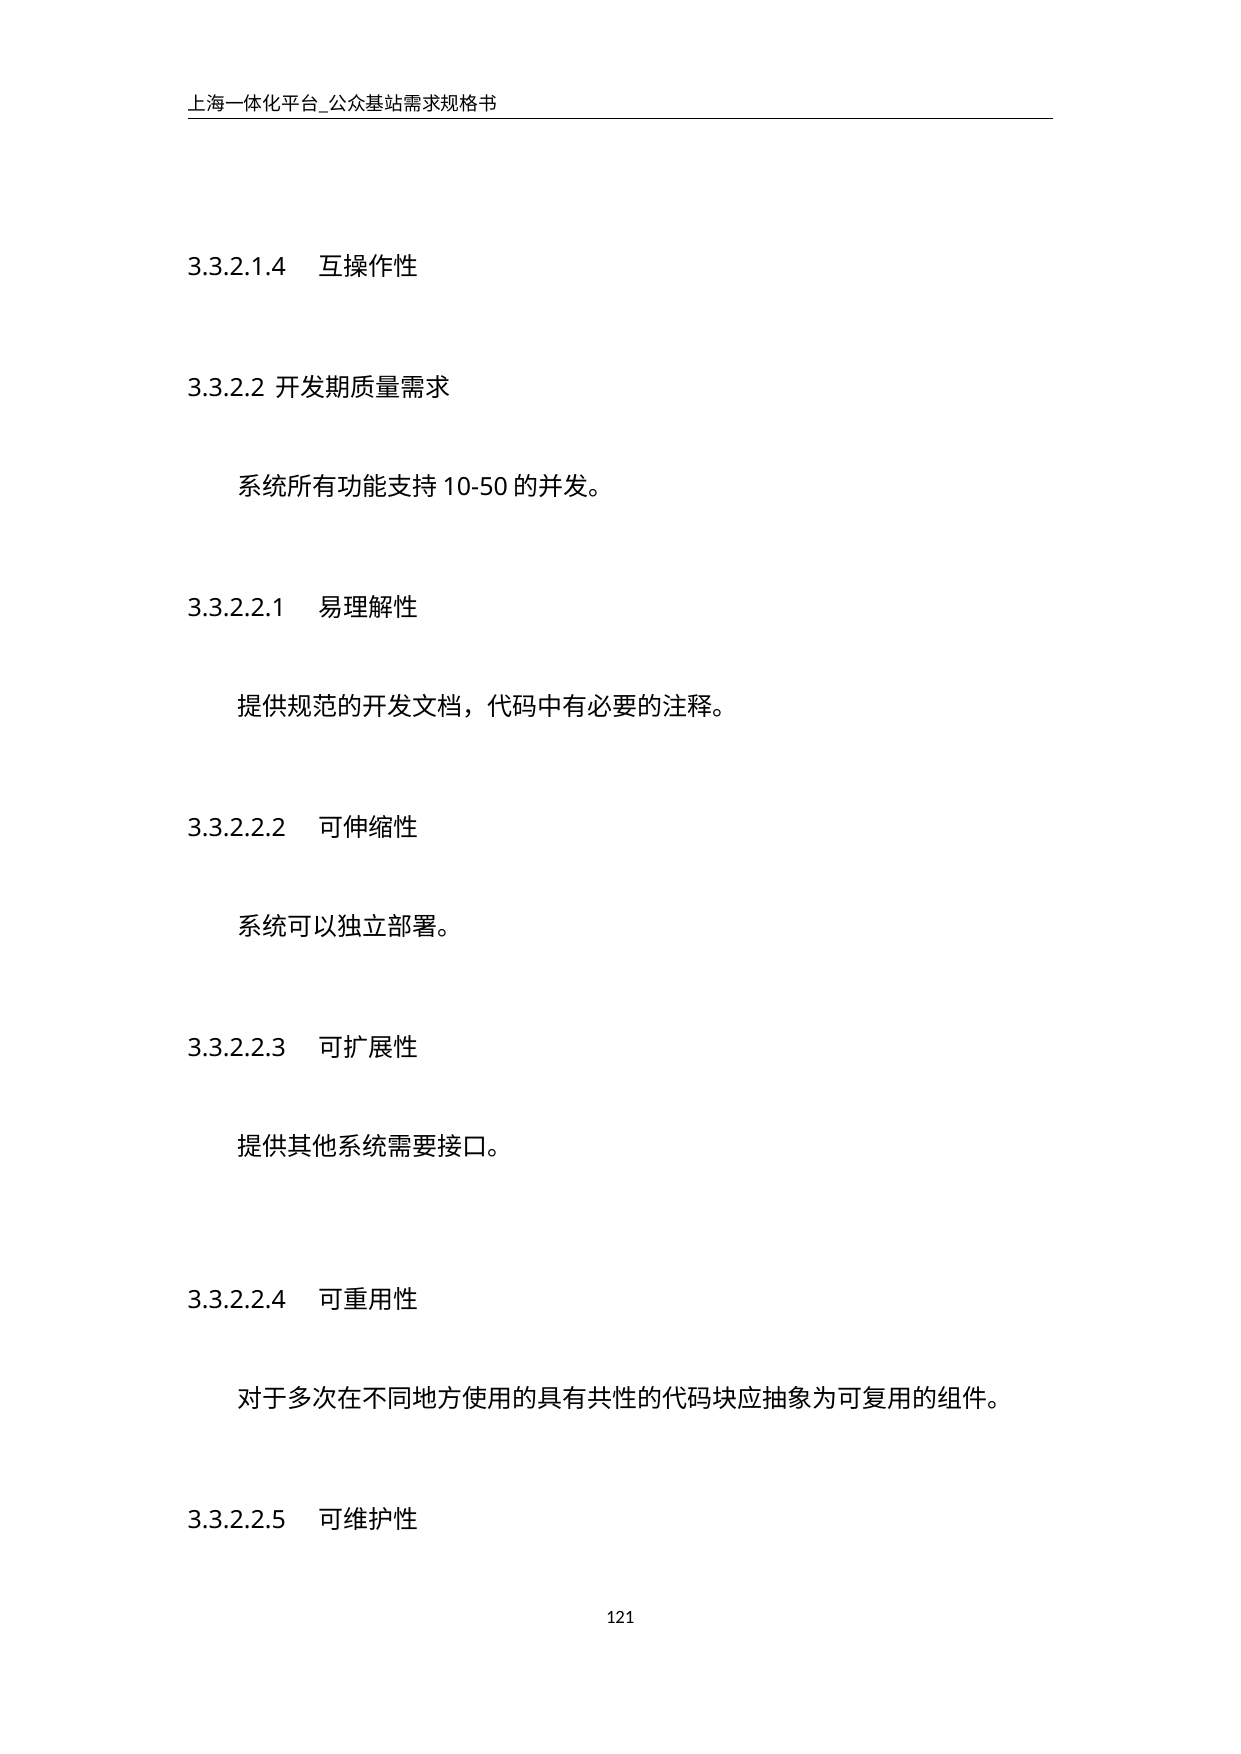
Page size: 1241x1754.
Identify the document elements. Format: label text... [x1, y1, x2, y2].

subtitle 可伸缩性 [187, 793, 1053, 858]
subtitle 开发期质量需求 [187, 353, 1053, 418]
text 提供规范的开发文档，代码中有必要的注释。 [187, 672, 1053, 737]
subtitle 可维护性 [187, 1485, 1053, 1550]
subtitle 可重用性 [187, 1265, 1053, 1330]
text 系统所有功能支持10-50的并发。 [187, 452, 1053, 517]
text 对于多次在不同地方使用的具有共性的代码块应抽象为可复用的组件。 [187, 1364, 1053, 1429]
text 提供其他系统需要接口。 [187, 1112, 1053, 1177]
subtitle 易理解性 [187, 573, 1053, 638]
subtitle 互操作性 [187, 232, 1053, 297]
subtitle 可扩展性 [187, 1013, 1053, 1078]
text 系统可以独立部署。 [187, 892, 1053, 957]
